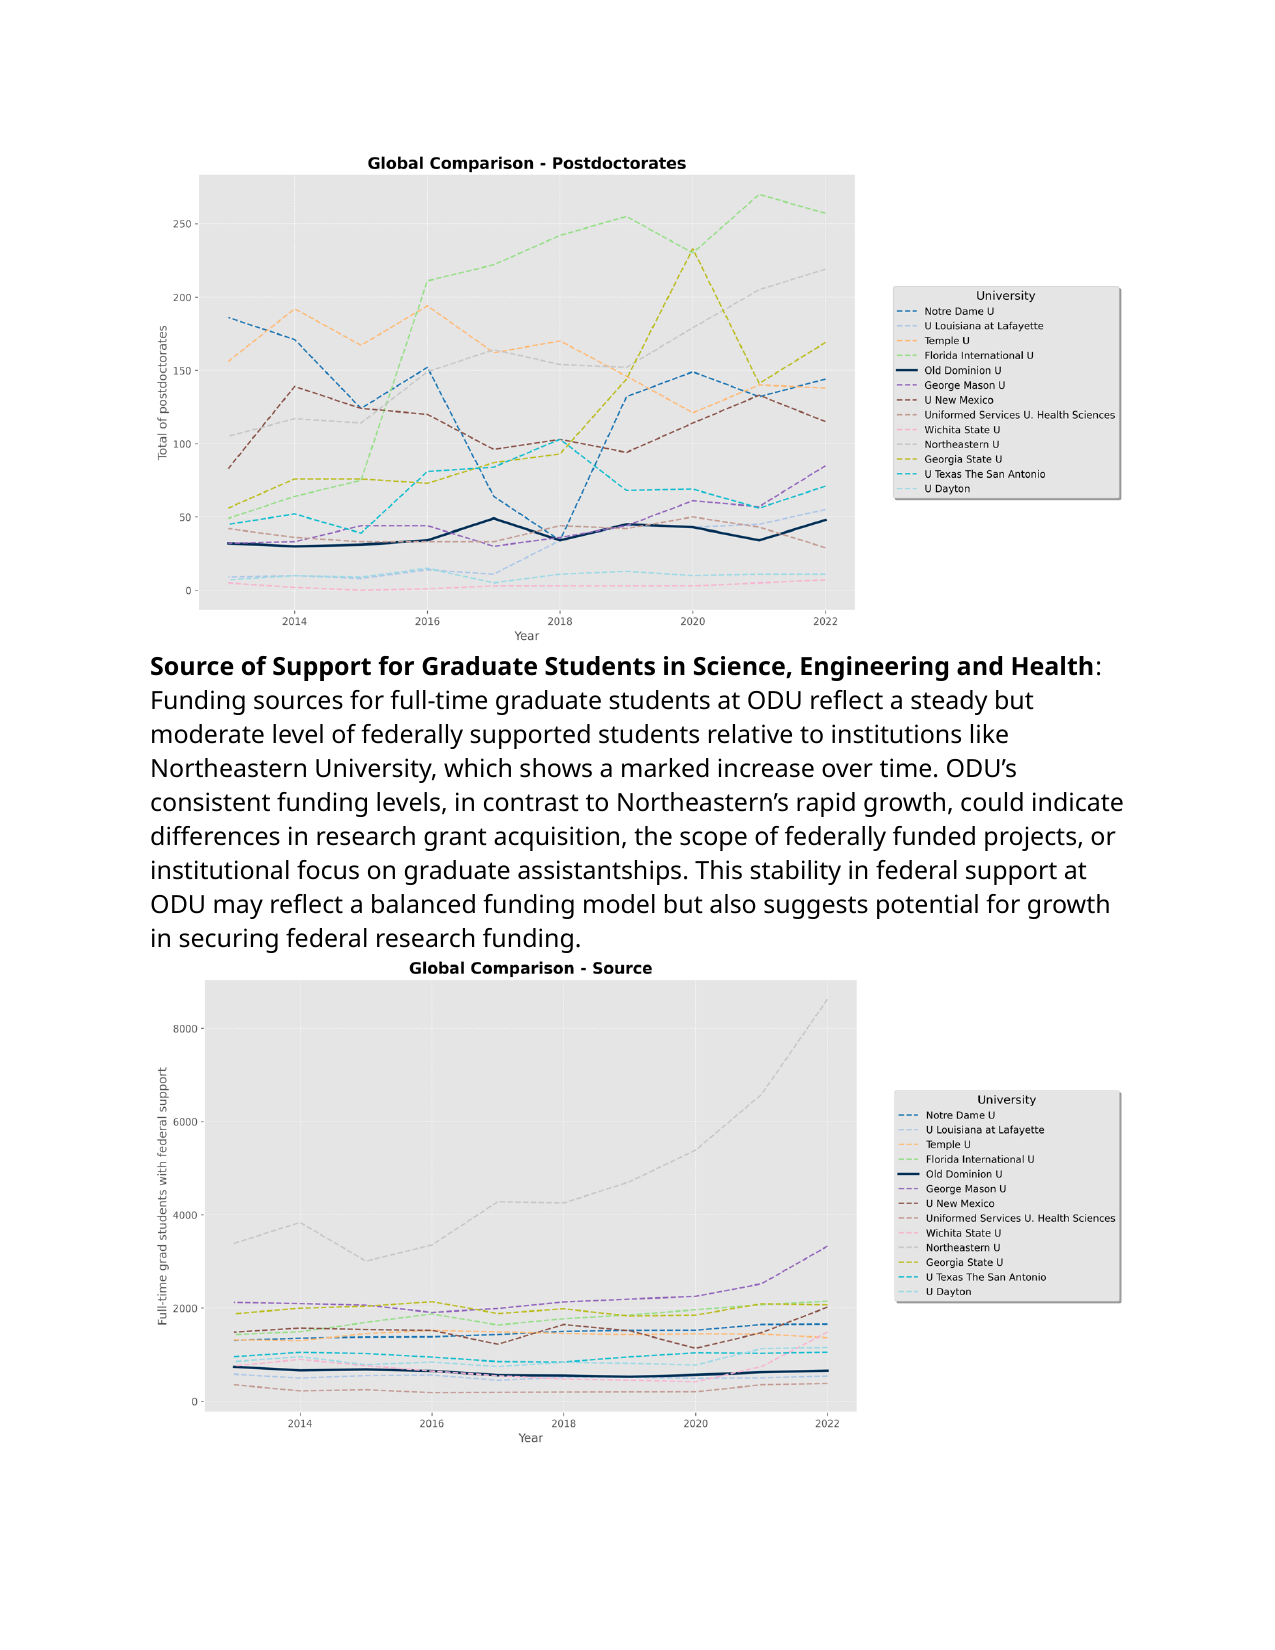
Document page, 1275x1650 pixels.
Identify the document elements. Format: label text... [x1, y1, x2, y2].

text Funding sources for full-time graduate students at ODU reflect a steady but moderate level of federally supported students relative to institutions like Northeastern University, which shows a marked increase over time. ODU’s consistent funding levels, in contrast to Northeastern’s rapid growth, could indicate differences in research grant acquisition, the scope of federally funded projects, or institutional focus on graduate assistantships. This stability in federal support at ODU may reflect a balanced funding model but also suggests potential for growth in securing federal research funding. [150, 682, 1125, 955]
picture [150, 150, 1125, 649]
picture [150, 955, 1125, 1451]
text Source of Support for Graduate Students in Science, Engineering and Health: [150, 649, 1125, 682]
